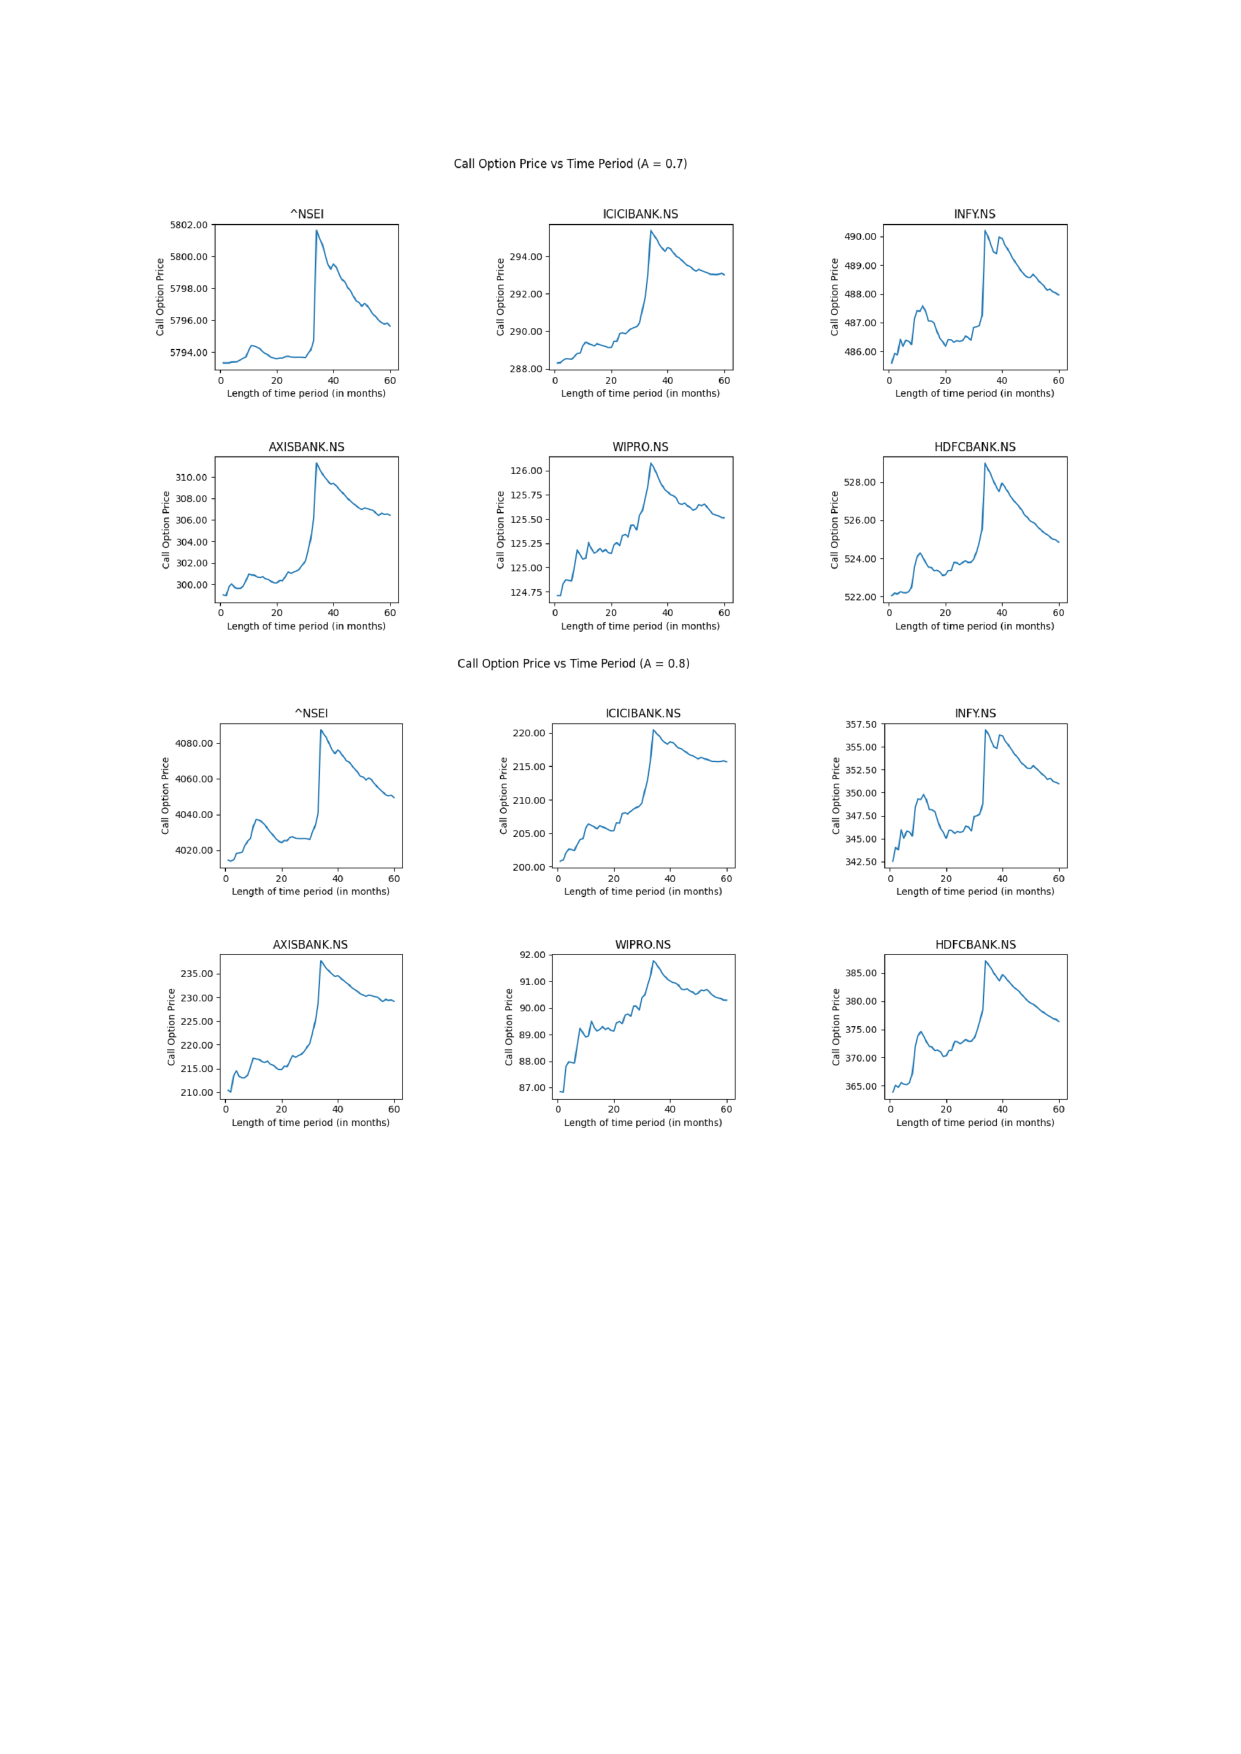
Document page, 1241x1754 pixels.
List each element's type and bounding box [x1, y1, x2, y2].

picture [150, 150, 1091, 644]
picture [150, 650, 1091, 1136]
